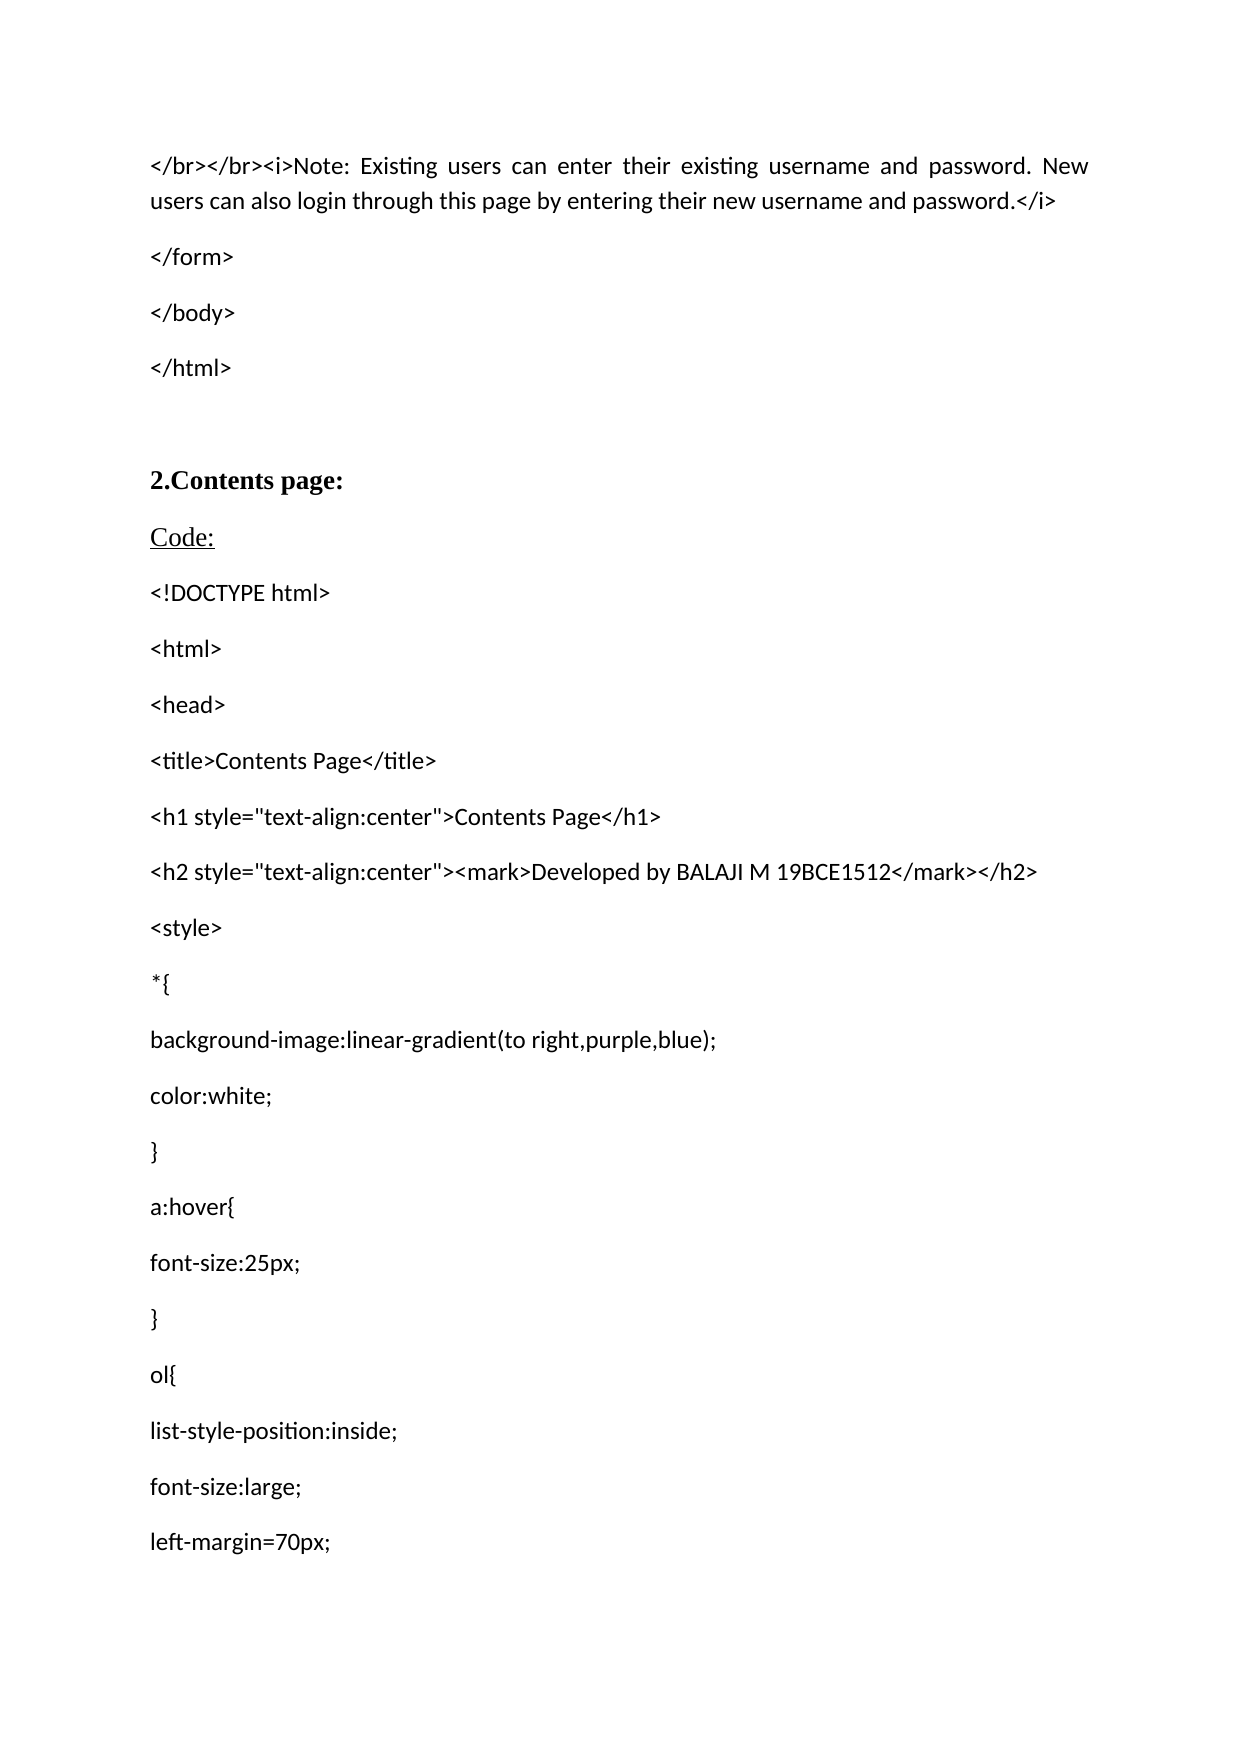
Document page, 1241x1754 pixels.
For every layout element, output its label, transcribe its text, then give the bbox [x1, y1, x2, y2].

text </form> [150, 241, 1090, 271]
text <h1 style="text-align:center">Contents Page</h1> [150, 801, 1090, 831]
text <head> [150, 689, 1090, 719]
text Code: [150, 521, 1090, 552]
text *{ [150, 968, 1090, 999]
text 2.Contents page: [150, 464, 1090, 495]
text a:hover{ [150, 1191, 1090, 1222]
text <style> [150, 912, 1090, 943]
text } [150, 1136, 1090, 1166]
text background-image:linear-gradient(to right,purple,blue); [150, 1024, 1090, 1054]
text left-margin=70px; [150, 1526, 1090, 1557]
text list-style-position:inside; [150, 1415, 1090, 1445]
text </body> [150, 297, 1090, 327]
text <title>Contents Page</title> [150, 745, 1090, 775]
text </br></br><i>Note: Existing users can enter their existing username and password. New users can also login through this page by entering their new username and password.</i> [150, 150, 1090, 216]
text font-size:25px; [150, 1247, 1090, 1278]
text font-size:large; [150, 1471, 1090, 1501]
text <!DOCTYPE html> [150, 577, 1090, 608]
text color:white; [150, 1080, 1090, 1110]
text ol{ [150, 1359, 1090, 1389]
text <html> [150, 633, 1090, 664]
text } [150, 1303, 1090, 1334]
text <h2 style="text-align:center"><mark>Developed by BALAJI M 19BCE1512</mark></h2> [150, 856, 1090, 887]
text </html> [150, 352, 1090, 383]
